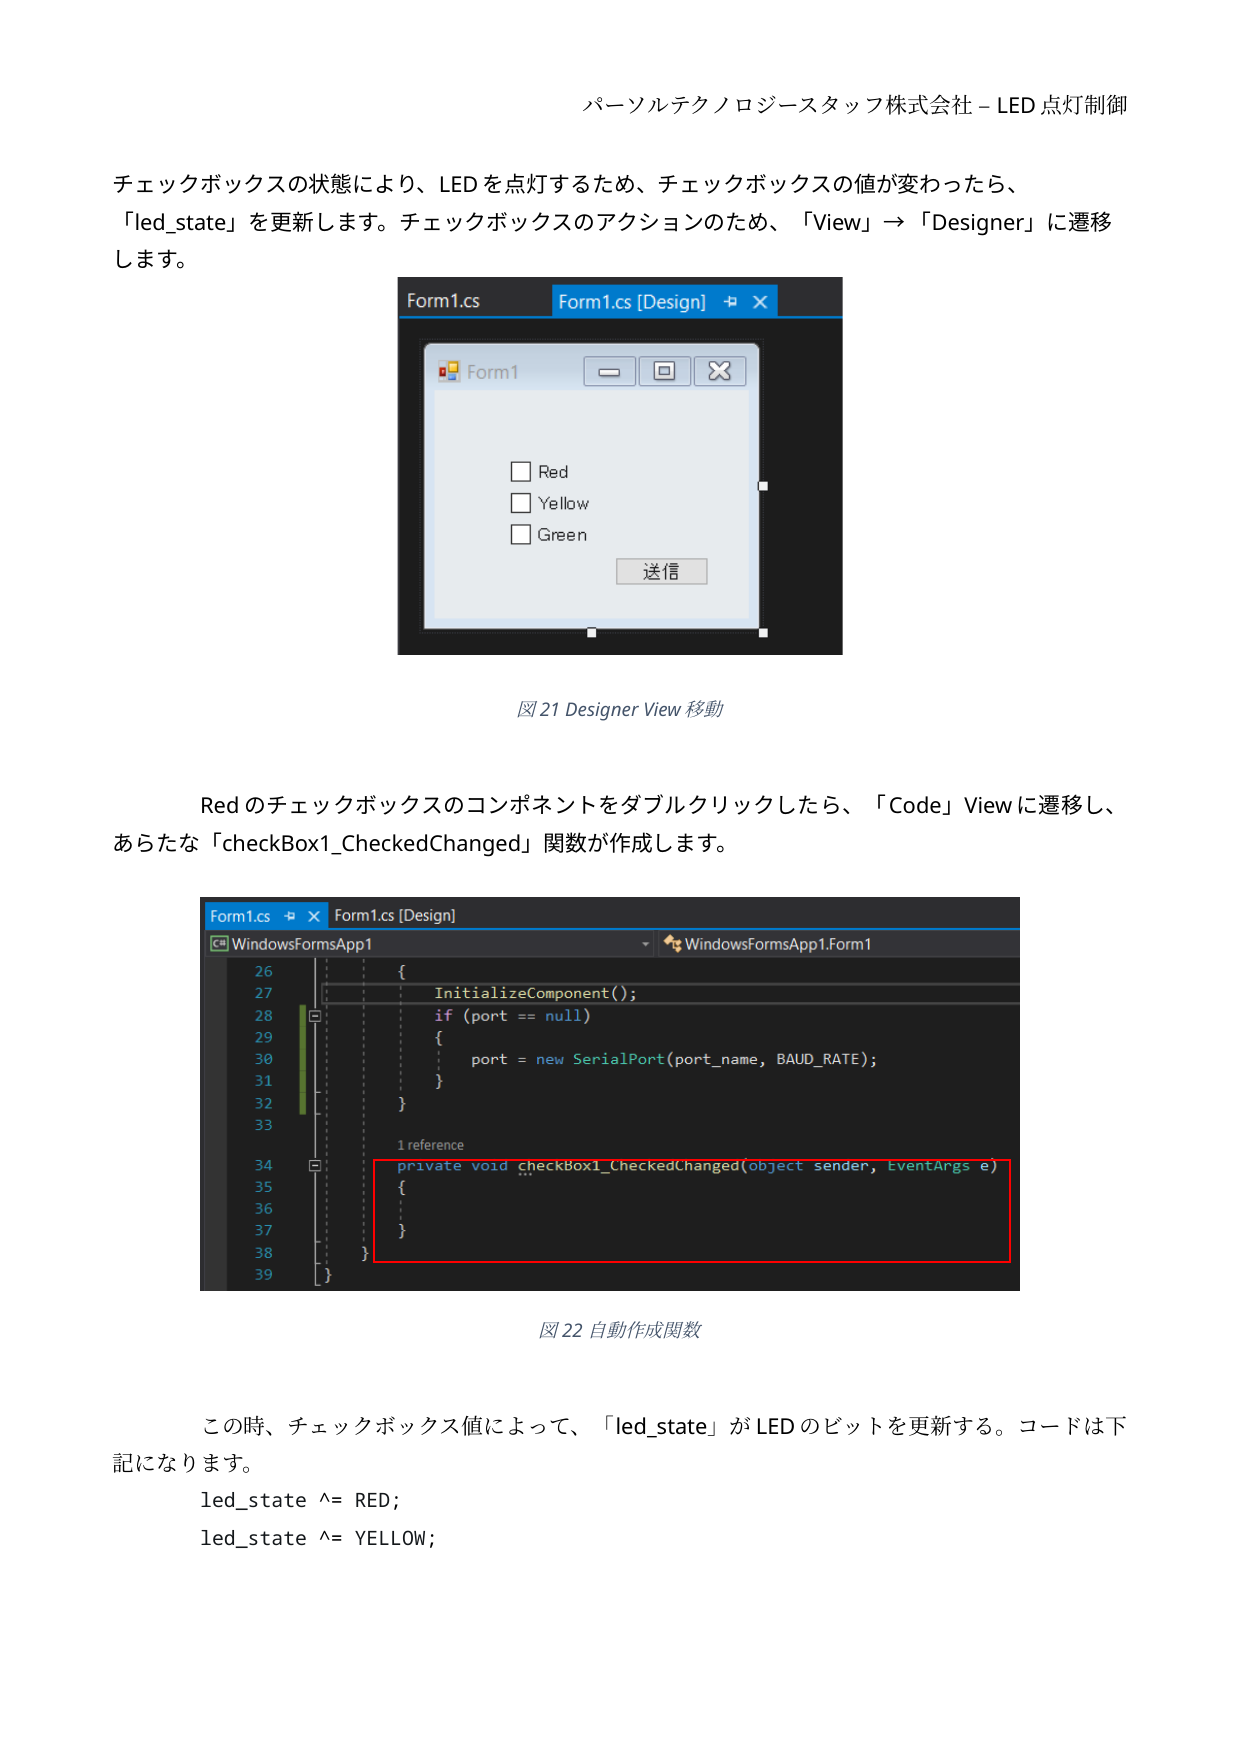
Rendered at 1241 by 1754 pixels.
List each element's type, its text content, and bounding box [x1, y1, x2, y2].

picture [397, 277, 843, 655]
text 図 22 自動作成関数 [112, 1310, 1128, 1348]
text led_state ^= YELLOW; [112, 1519, 1128, 1556]
text Redのチェックボックスのコンポネントをダブルクリックしたら、「Code」Viewに遷移し、あらたな「checkBox1_CheckedChanged」関数が作成します。 [112, 785, 1128, 860]
text チェックボックスの状態により、LEDを点灯するため、チェックボックスの値が変わったら、「led_state」を更新します。チェックボックスのアクションのため、「View」→ 「Designer」に遷移します。 [112, 164, 1128, 277]
text 図 21 Designer View移動 [112, 689, 1128, 727]
picture [200, 897, 1020, 1291]
text led_state ^= RED; [112, 1481, 1128, 1519]
text この時、チェックボックス値によって、「led_state」がLEDのビットを更新する。コードは下記になります。 [112, 1406, 1128, 1481]
